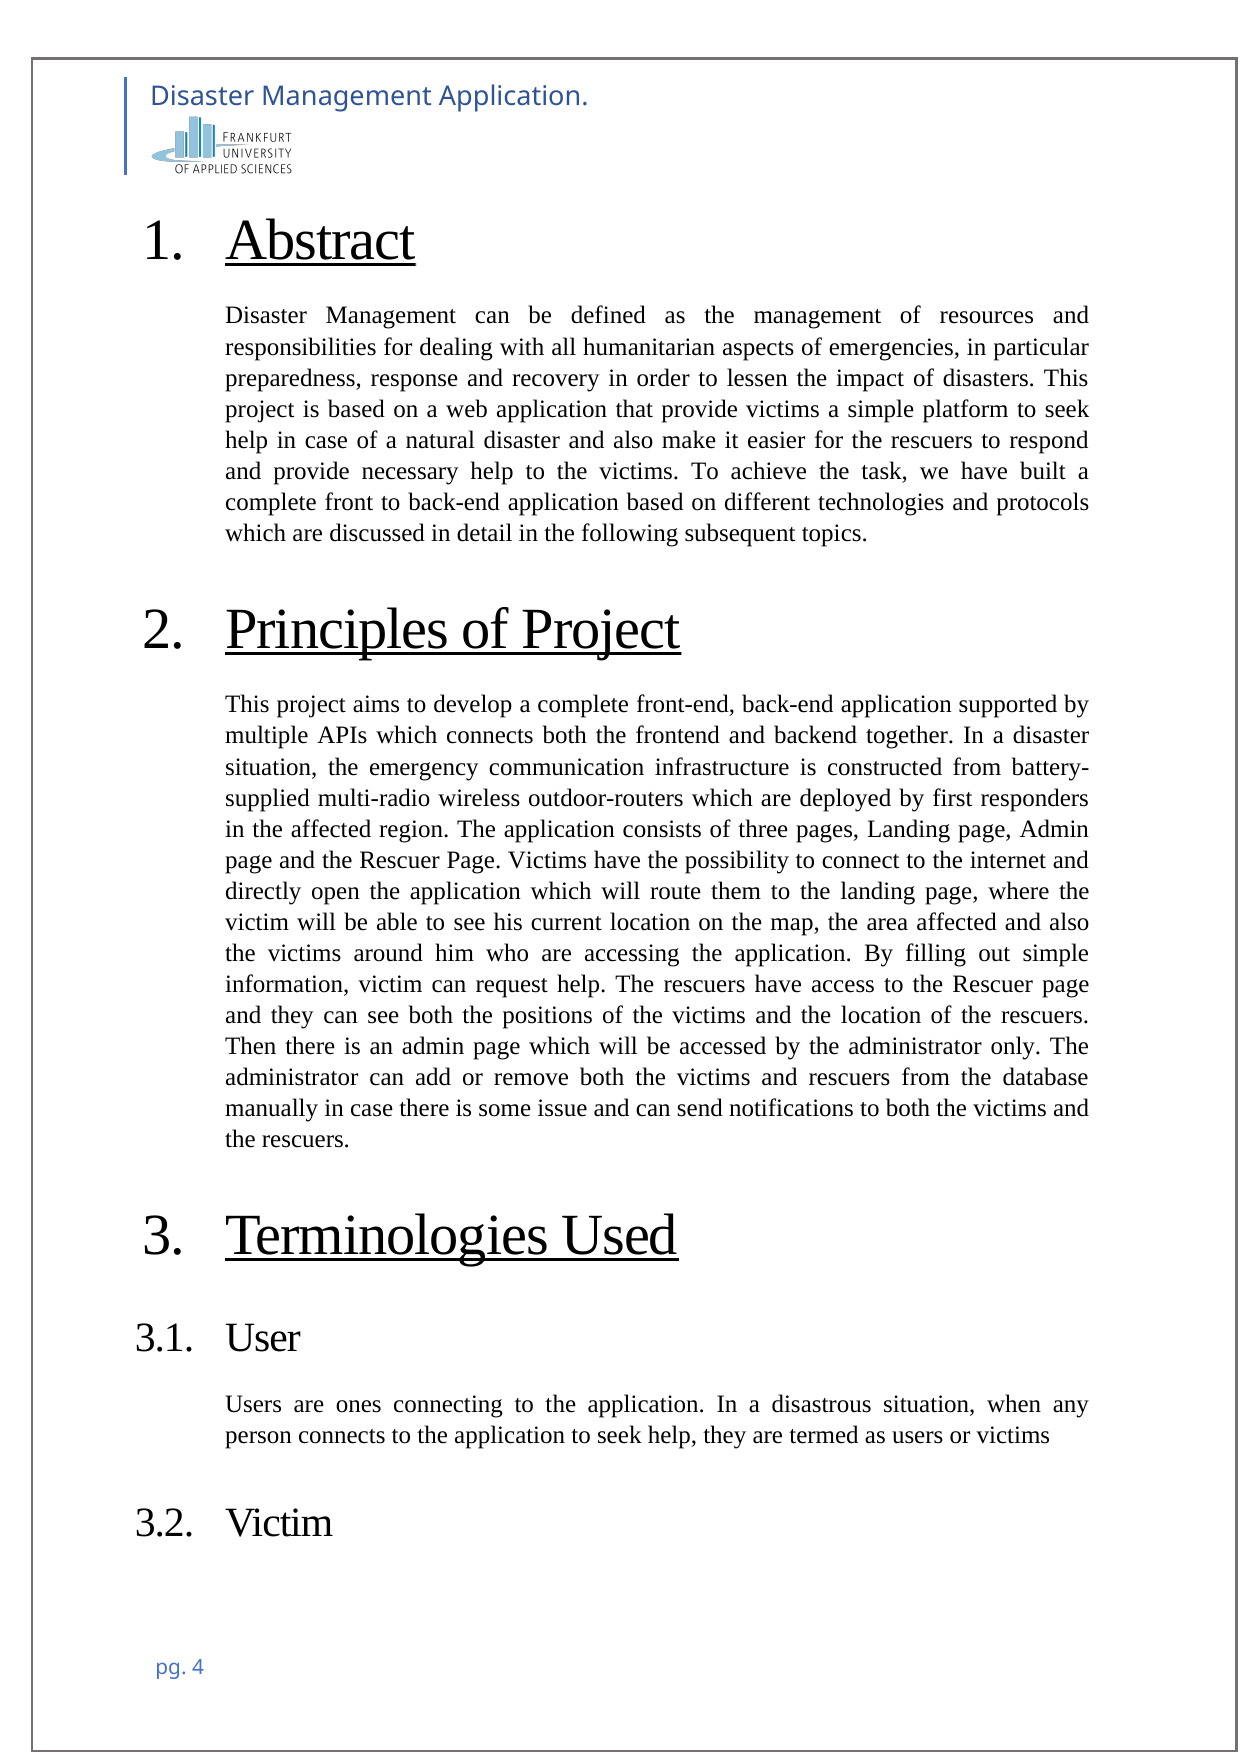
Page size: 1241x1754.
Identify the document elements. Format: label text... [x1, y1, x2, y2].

text This project aims to develop a complete front-end, back-end application supported by multiple APIs which connects both the frontend and backend together. In a disaster situation, the emergency communication infrastructure is constructed from battery-supplied multi-radio wireless outdoor-routers which are deployed by first responders in the affected region. The application consists of three pages, Landing page, Admin page and the Rescuer Page. Victims have the possibility to connect to the internet and directly open the application which will route them to the landing page, where the victim will be able to see his current location on the map, the area affected and also the victims around him who are accessing the application. By filling out simple information, victim can request help. The rescuers have access to the Rescuer page and they can see both the positions of the victims and the location of the rescuers. Then there is an admin page which will be accessed by the administrator only. The administrator can add or remove both the victims and rescuers from the database manually in case there is some issue and can send notifications to both the victims and the rescuers. [225, 689, 1090, 1153]
title Terminologies Used [142, 1200, 1090, 1267]
title Victim [134, 1498, 1090, 1546]
picture [150, 115, 293, 175]
text Users are ones connecting to the application. In a disastrous situation, when any person connects to the application to seek help, they are termed as users or victims [225, 1389, 1090, 1449]
title Abstract [142, 205, 1090, 272]
text Disaster Management can be defined as the management of resources and responsibilities for dealing with all humanitarian aspects of emergencies, in particular preparedness, response and recovery in order to lessen the impact of disasters. This project is based on a web application that provide victims a simple platform to seek help in case of a natural disaster and also make it easier for the rescuers to respond and provide necessary help to the victims. To achieve the task, we have built a complete front to back-end application based on different technologies and protocols which are discussed in detail in the following subsequent topics. [225, 301, 1090, 547]
title Principles of Project [142, 594, 1090, 661]
title User [134, 1312, 1090, 1360]
